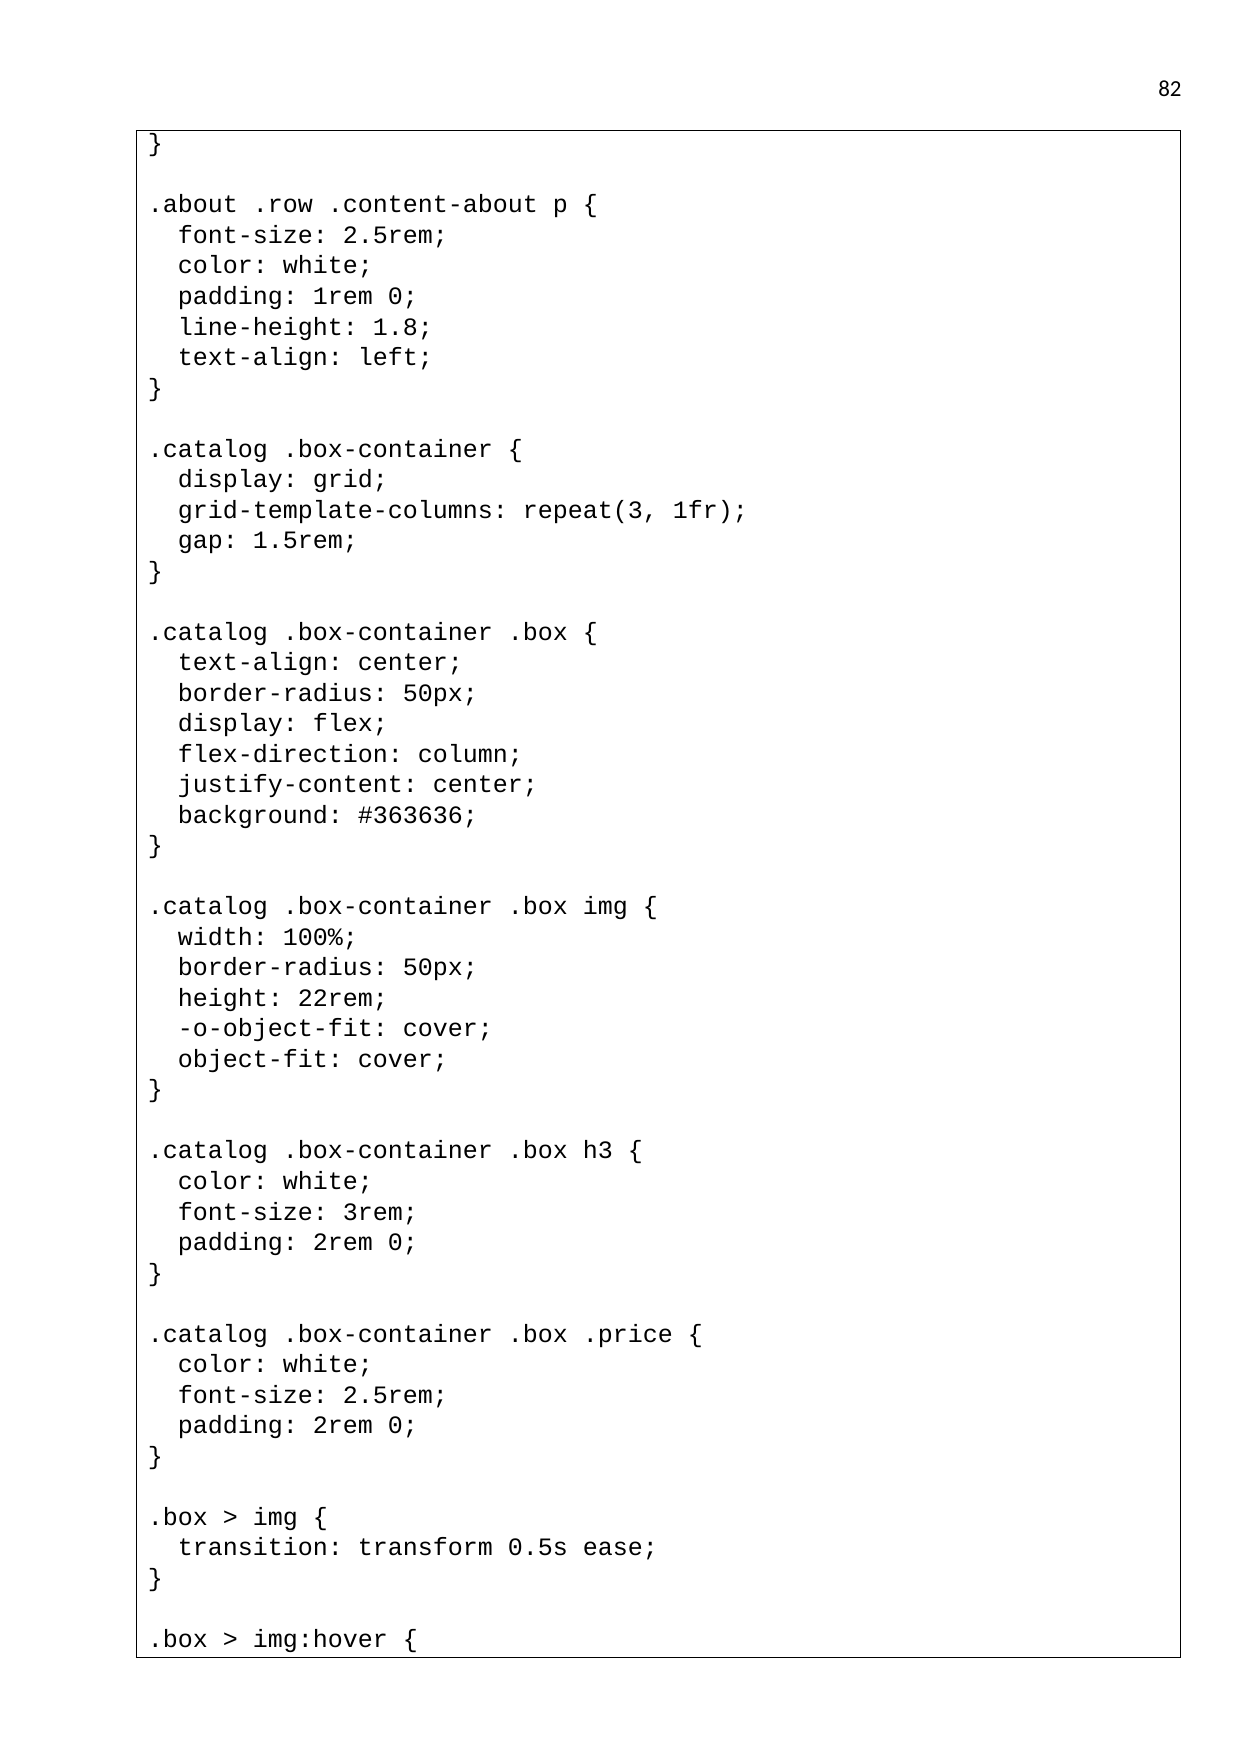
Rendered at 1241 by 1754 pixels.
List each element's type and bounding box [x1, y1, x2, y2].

table_header [137, 131, 1180, 1657]
